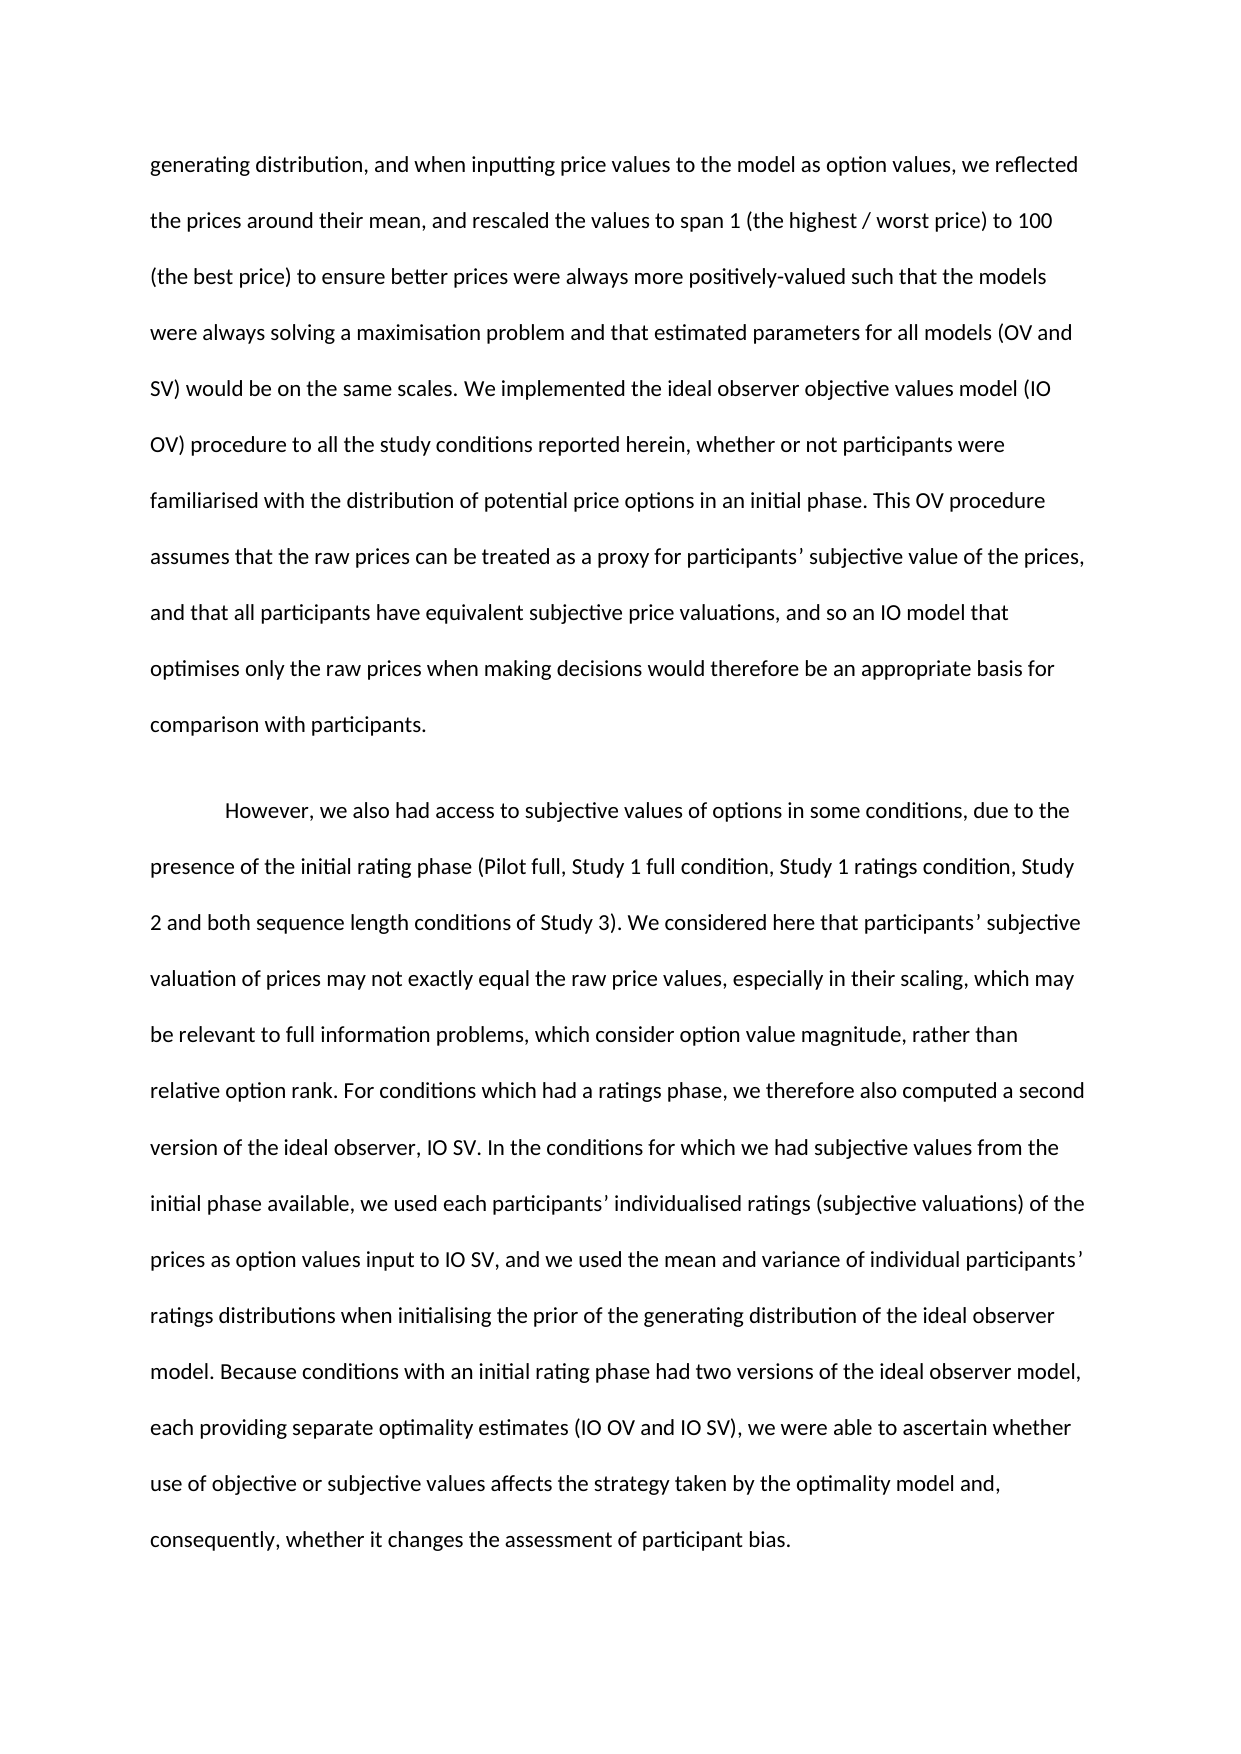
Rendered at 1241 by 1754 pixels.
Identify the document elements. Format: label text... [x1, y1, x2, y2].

text However, we also had access to subjective values of options in some conditions, due to the presence of the initial rating phase (Pilot full, Study 1 full condition, Study 1 ratings condition, Study 2 and both sequence length conditions of Study 3). We considered here that participants’ subjective valuation of prices may not exactly equal the raw price values, especially in their scaling, which may be relevant to full information problems, which consider option value magnitude, rather than relative option rank. For conditions which had a ratings phase, we therefore also computed a second version of the ideal observer, IO SV. In the conditions for which we had subjective values from the initial phase available, we used each participants’ individualised ratings (subjective valuations) of the prices as option values input to IO SV, and we used the mean and variance of individual participants’ ratings distributions when initialising the prior of the generating distribution of the ideal observer model. Because conditions with an initial rating phase had two versions of the ideal observer model, each providing separate optimality estimates (IO OV and IO SV), we were able to ascertain whether use of objective or subjective values affects the strategy taken by the optimality model and, consequently, whether it changes the assessment of participant bias. [150, 796, 1090, 1553]
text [150, 150, 1090, 738]
